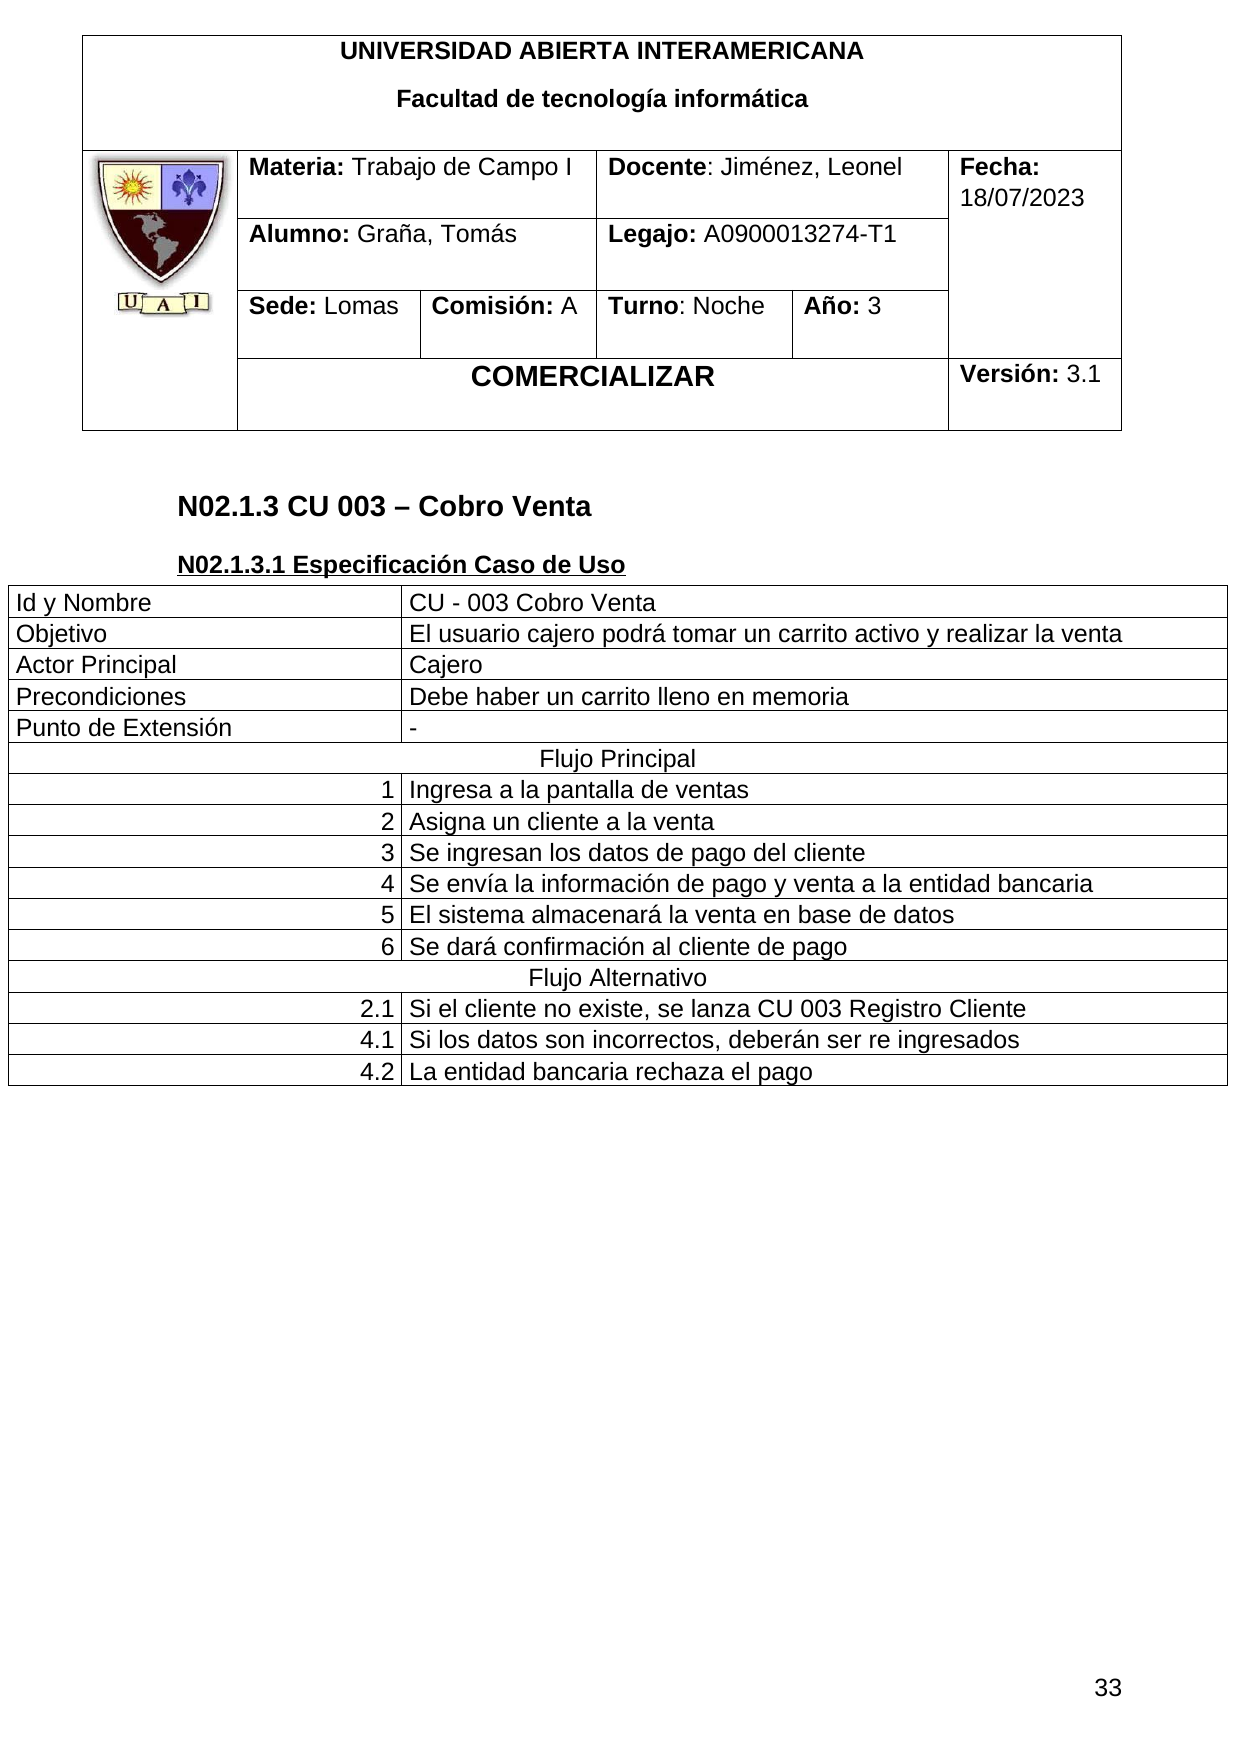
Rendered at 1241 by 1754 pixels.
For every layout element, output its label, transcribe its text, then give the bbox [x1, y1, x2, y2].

table_cell 3 [9, 836, 401, 867]
table_header Id y Nombre [9, 586, 401, 617]
table_cell Precondiciones [9, 680, 401, 710]
picture [87, 151, 234, 320]
subtitle N02.1.3 CU 003 – Cobro Venta [177, 489, 1122, 522]
table_cell 4 [9, 868, 401, 898]
table_cell Flujo Alternativo [9, 961, 1227, 992]
table_cell La entidad bancaria rechaza el pago [402, 1055, 1227, 1085]
table_cell - [402, 711, 1227, 742]
table_cell 6 [9, 930, 401, 960]
table_cell Se ingresan los datos de pago del cliente [402, 836, 1227, 867]
table_cell Se dará confirmación al cliente de pago [402, 930, 1227, 960]
table_cell Punto de Extensión [9, 711, 401, 742]
table_cell 4.2 [9, 1055, 401, 1085]
table_cell 2 [9, 805, 401, 835]
table_header CU - 003 Cobro Venta [402, 586, 1227, 617]
table_cell Flujo Principal [9, 743, 1227, 773]
subtitle N02.1.3.1 Especificación Caso de Uso [177, 550, 1122, 579]
table_cell El sistema almacenará la venta en base de datos [402, 899, 1227, 929]
table_cell Ingresa a la pantalla de ventas [402, 774, 1227, 804]
table_cell 4.1 [9, 1024, 401, 1054]
table_cell Si el cliente no existe, se lanza CU 003 Registro Cliente [402, 993, 1227, 1023]
table_cell Si los datos son incorrectos, deberán ser re ingresados [402, 1024, 1227, 1054]
table_cell El usuario cajero podrá tomar un carrito activo y realizar la venta [402, 618, 1227, 648]
table_cell Asigna un cliente a la venta [402, 805, 1227, 835]
table_cell Cajero [402, 649, 1227, 679]
table_cell Debe haber un carrito lleno en memoria [402, 680, 1227, 710]
table_cell Actor Principal [9, 649, 401, 679]
table_cell 2.1 [9, 993, 401, 1023]
table_cell 5 [9, 899, 401, 929]
table_cell 1 [9, 774, 401, 804]
table_cell Objetivo [9, 618, 401, 648]
table_cell Se envía la información de pago y venta a la entidad bancaria [402, 868, 1227, 898]
